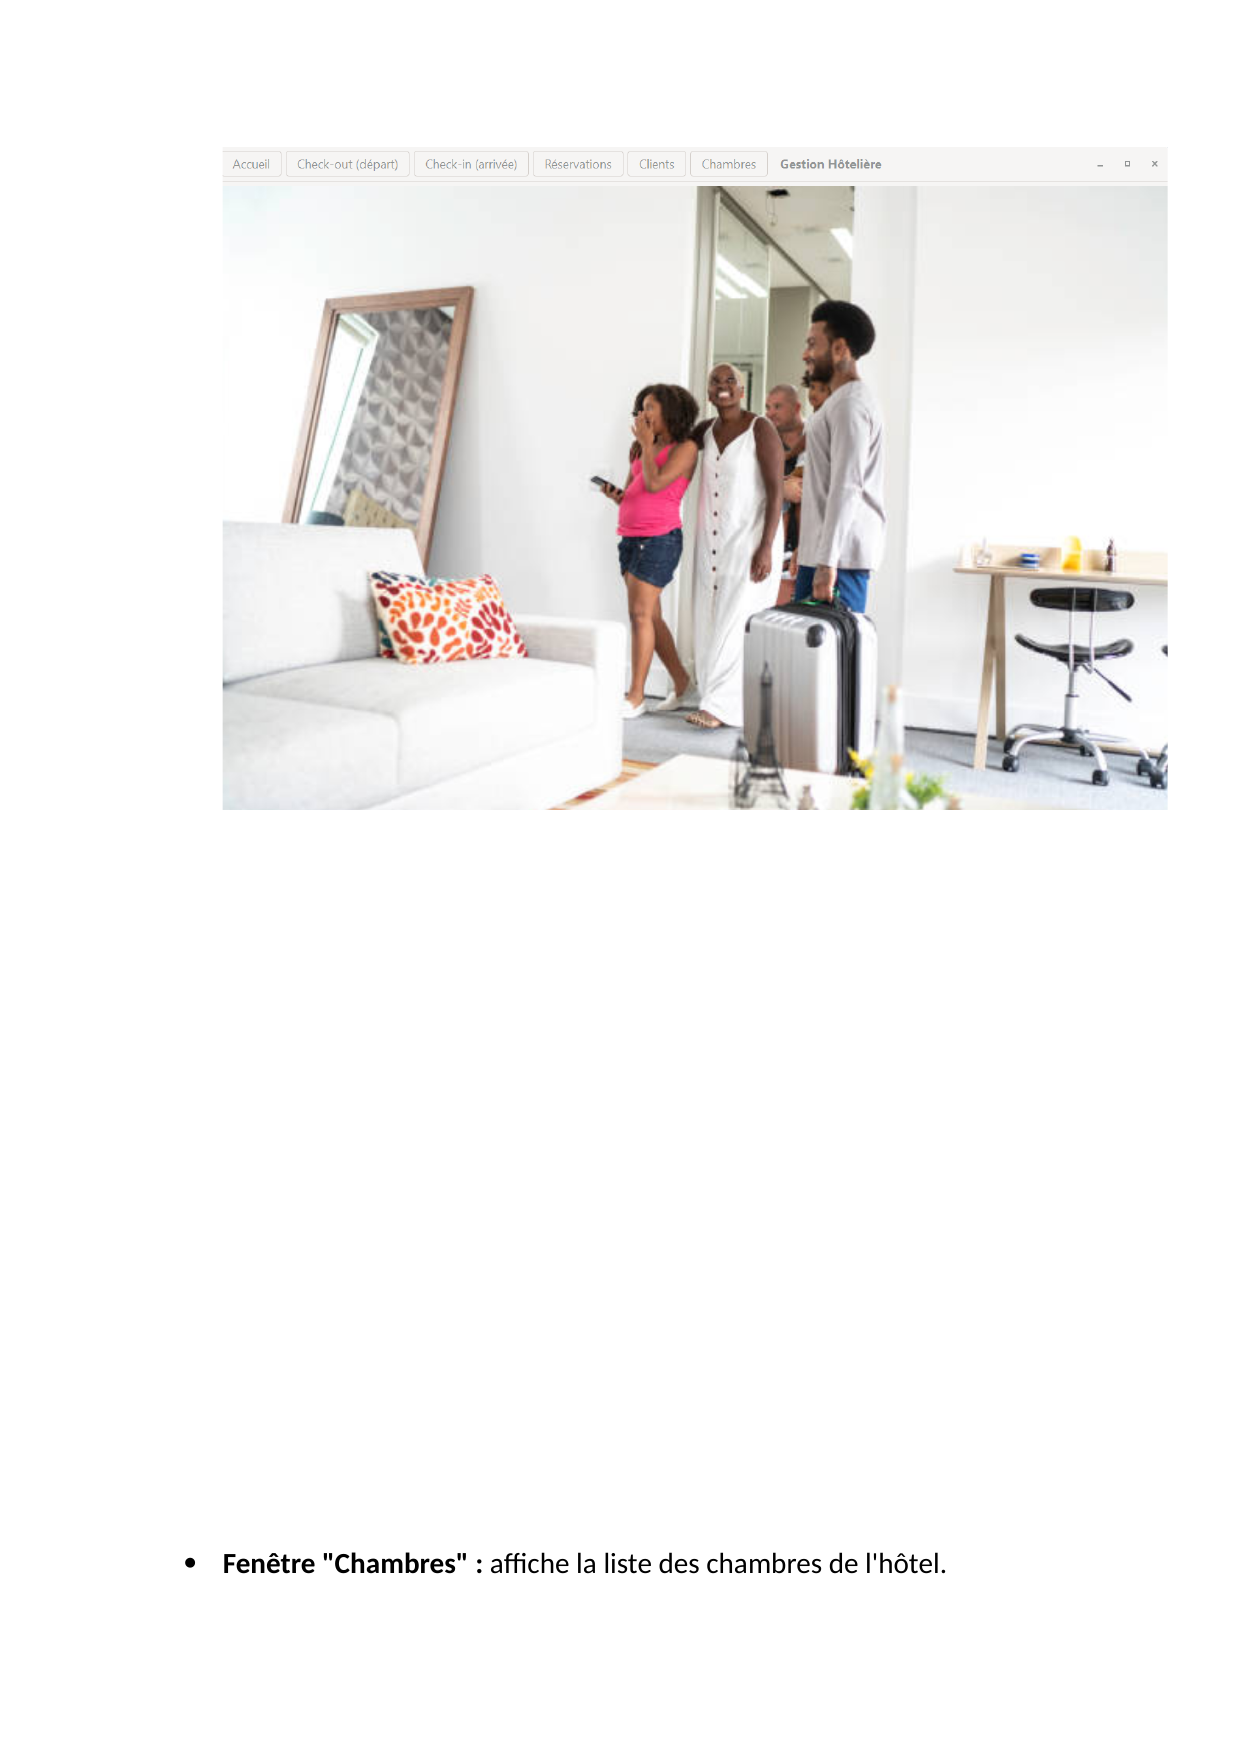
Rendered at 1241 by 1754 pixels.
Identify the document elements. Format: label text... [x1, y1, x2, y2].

picture [222, 147, 1168, 810]
list Fenêtre "Chambres" : affiche la liste des chambres de l'hôtel. [185, 1545, 1093, 1580]
